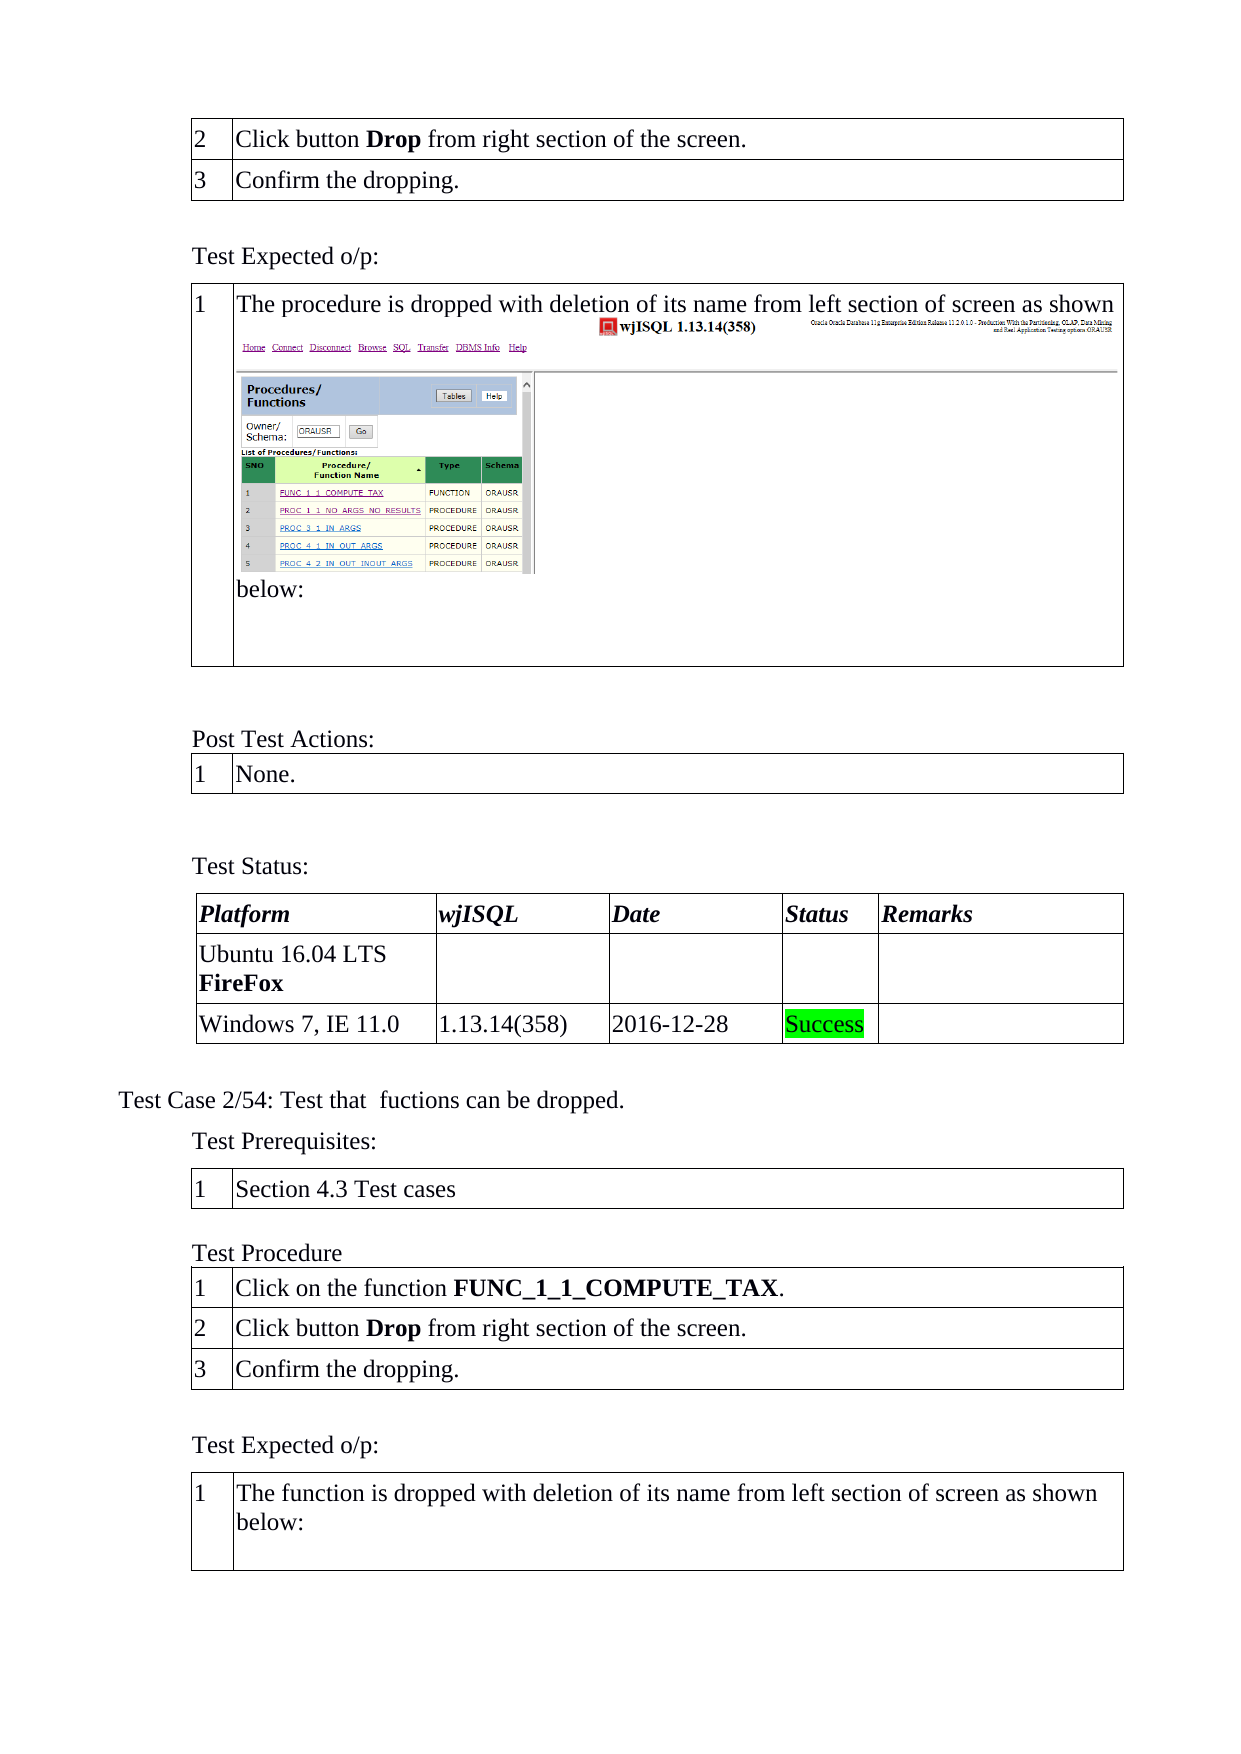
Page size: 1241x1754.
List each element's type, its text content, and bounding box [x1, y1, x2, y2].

table_header Section 4.3 Test cases [233, 1169, 1123, 1208]
table_header 1 [192, 284, 233, 666]
table_header Remarks [879, 894, 1123, 933]
table_header None. [233, 754, 1123, 793]
table_header 1 [192, 1473, 233, 1570]
table_header Date [610, 894, 782, 933]
table_header 1 [192, 1169, 232, 1208]
text Test Status: [118, 851, 1122, 880]
text Test Prerequisites: [118, 1126, 1122, 1155]
text Test Expected o/p: [118, 1430, 1122, 1459]
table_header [234, 1473, 1123, 1570]
table_cell Ubuntu 16.04 LTS FireFox [197, 934, 436, 1003]
table_cell Click button Drop from right section of the screen. [233, 119, 1123, 159]
table_cell 2 [192, 119, 232, 159]
table_cell [879, 1004, 1123, 1043]
table_header The procedure is dropped with deletion of its name from left section of screen as shown below: [234, 284, 1123, 666]
text Test Case 2/54: Test that fuctions can be dropped. [118, 1085, 1122, 1114]
table_cell 3 [192, 160, 232, 199]
table_cell Success [783, 1004, 878, 1043]
text Post Test Actions: [118, 724, 1122, 752]
table_cell Windows 7, IE 11.0 [197, 1004, 436, 1043]
table_cell [879, 934, 1123, 1003]
table_cell Confirm the dropping. [233, 1349, 1123, 1388]
table_cell 3 [192, 1349, 232, 1388]
table_header Platform [197, 894, 436, 933]
table_cell [783, 934, 878, 1003]
table_header Click on the function FUNC_1_1_COMPUTE_TAX. [233, 1268, 1123, 1307]
text Test Expected o/p: [118, 241, 1122, 270]
table_cell 2 [192, 1308, 232, 1348]
table_cell [610, 934, 782, 1003]
table_cell Confirm the dropping. [233, 160, 1123, 199]
text Test Procedure [118, 1238, 1122, 1266]
table_header wjISQL [437, 894, 609, 933]
picture [236, 317, 1118, 574]
table_header 1 [192, 754, 232, 793]
table_cell Click button Drop from right section of the screen. [233, 1308, 1123, 1348]
table_header Status [783, 894, 878, 933]
table_cell 1.13.14(358) [437, 1004, 609, 1043]
table_cell 2016-12-28 [610, 1004, 782, 1043]
table_header 1 [192, 1268, 232, 1307]
table_cell [437, 934, 609, 1003]
